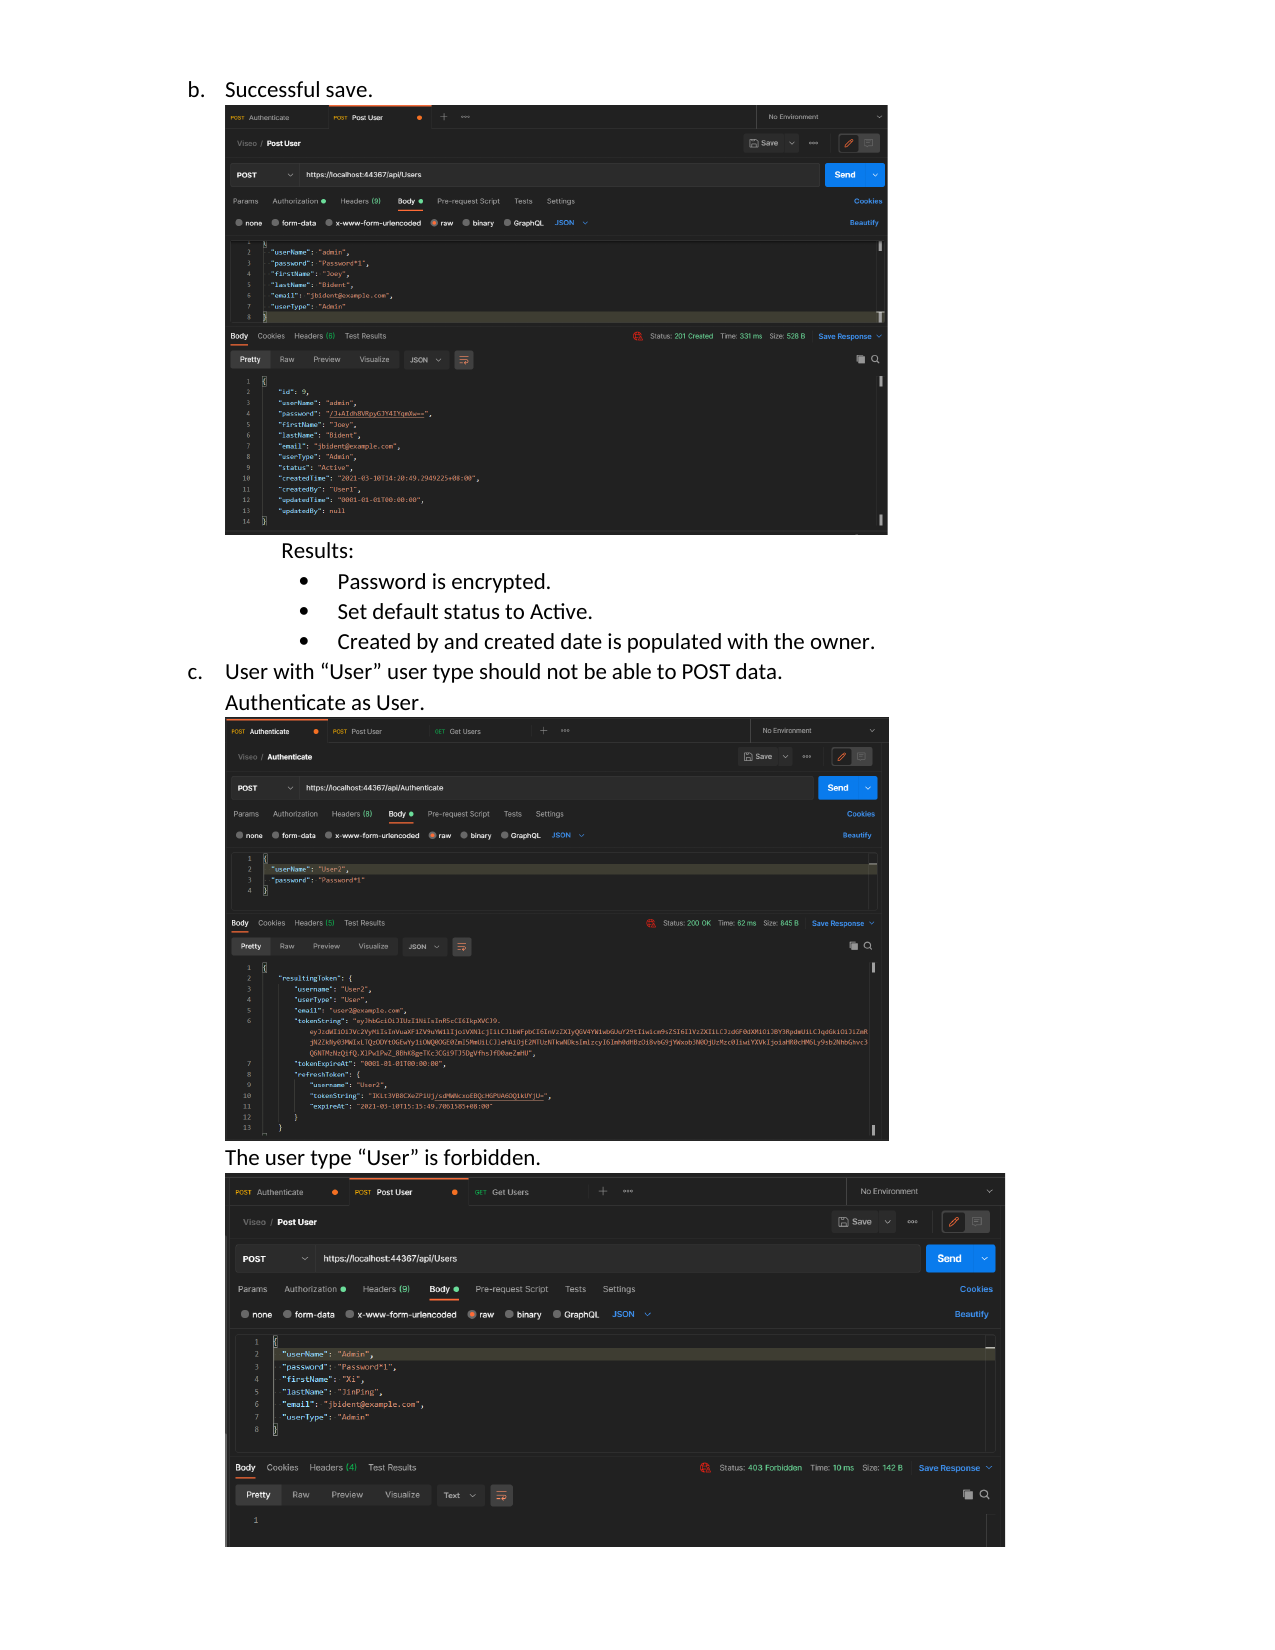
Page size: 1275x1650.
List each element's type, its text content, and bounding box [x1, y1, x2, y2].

picture [225, 1173, 1006, 1547]
list Set default status to Active. [300, 597, 1200, 625]
list Successful save. [187, 75, 1200, 103]
picture [225, 717, 889, 1141]
list Password is encrypted. [300, 567, 1200, 595]
list The user type “User” is forbidden. [225, 1143, 1200, 1171]
picture [225, 105, 888, 535]
list User with “User” user type should not be able to POST data. [187, 657, 1200, 685]
list Created by and created date is populated with the owner. [300, 627, 1200, 655]
list Authenticate as User. [225, 688, 1200, 716]
text Results: [206, 537, 1200, 564]
